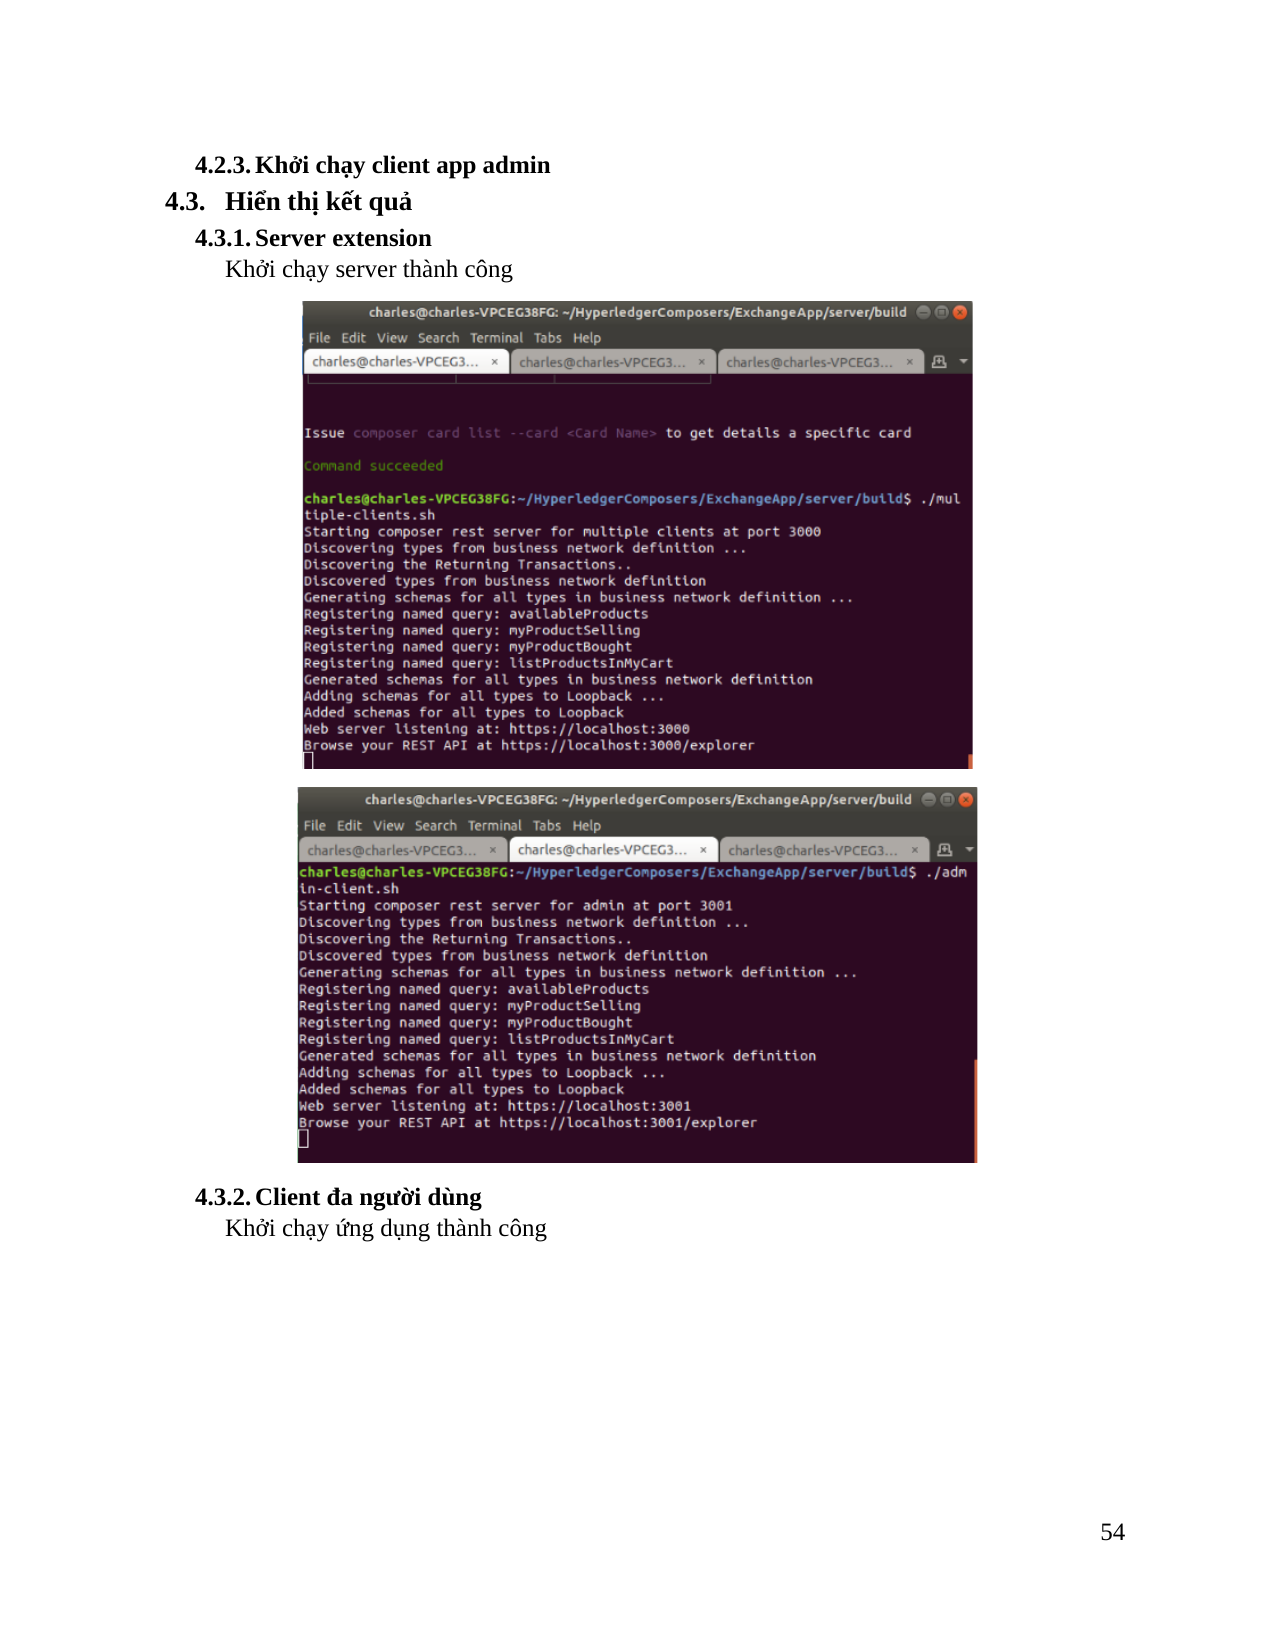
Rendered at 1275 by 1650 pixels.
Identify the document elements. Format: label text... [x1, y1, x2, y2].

subtitle Server extension [195, 223, 1125, 252]
subtitle Client đa người dùng [195, 1182, 1125, 1211]
subtitle Khởi chạy client app admin [195, 150, 1125, 179]
picture [302, 301, 973, 769]
text Khởi chạy ứng dụng thành công [195, 1213, 1125, 1242]
subtitle Hiển thị kết quả [165, 185, 1125, 216]
text Khởi chạy server thành công [195, 254, 1125, 283]
picture [297, 787, 978, 1163]
